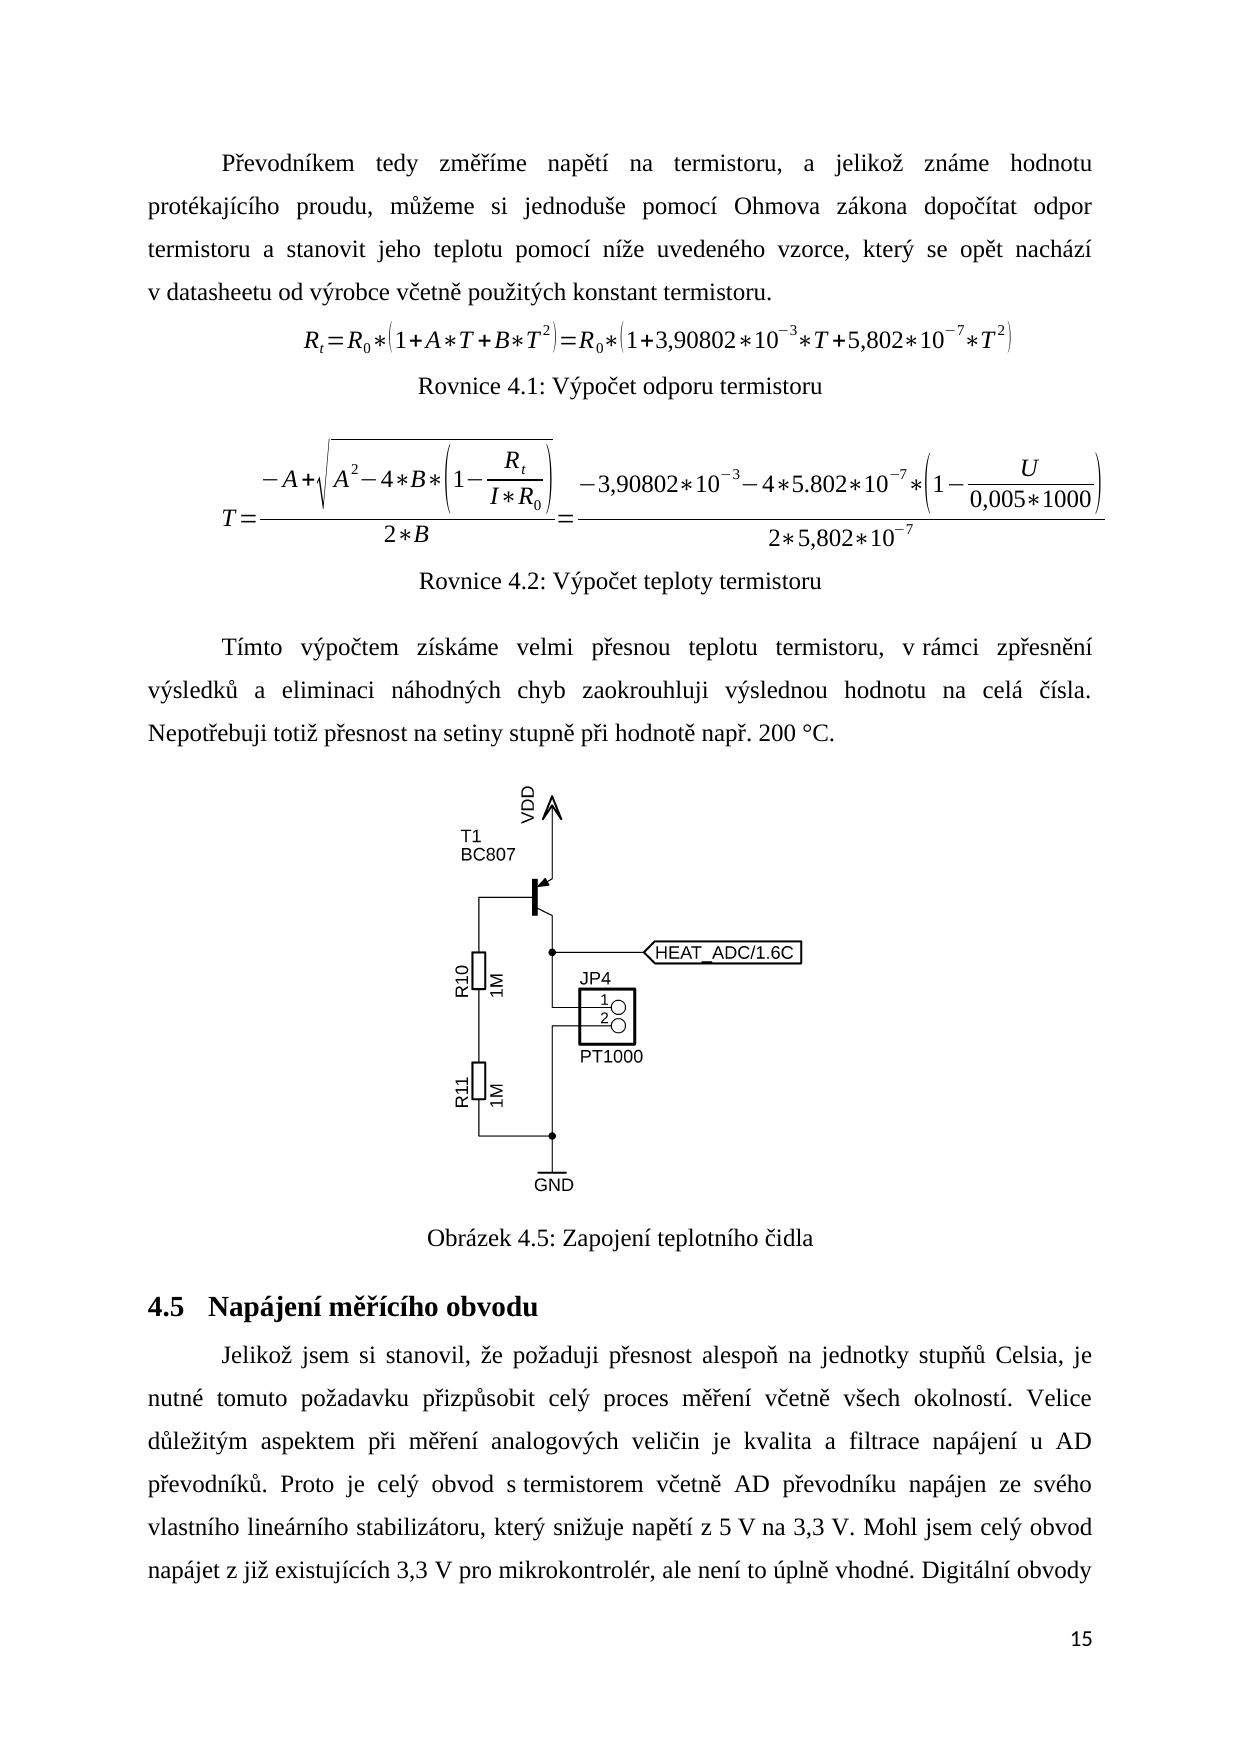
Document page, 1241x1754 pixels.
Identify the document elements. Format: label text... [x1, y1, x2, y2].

picture [422, 761, 818, 1209]
text Obrázek 4.5: Zapojení teplotního čidla [148, 1223, 1093, 1251]
subtitle Napájení měřícího obvodu [148, 1289, 1093, 1322]
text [148, 1340, 1093, 1584]
text Rovnice 4.2: Výpočet teploty termistoru [148, 566, 1093, 595]
text Převodníkem tedy změříme napětí na termistoru, a jelikož známe hodnotu protékajícího proudu, můžeme si jednoduše pomocí Ohmova zákona dopočítat odpor termistoru a stanovit jeho teplotu pomocí níže uvedeného vzorce, který se opět nachází v datasheetu od výrobce včetně použitých konstant termistoru. [148, 148, 1093, 306]
text Tímto výpočtem získáme velmi přesnou teplotu termistoru, v rámci zpřesnění výsledků a eliminaci náhodných chyb zaokrouhluji výslednou hodnotu na celá čísla. Nepotřebuji totiž přesnost na setiny stupně při hodnotě např. 200 °C. [148, 632, 1093, 747]
text Rovnice 4.1: Výpočet odporu termistoru [148, 371, 1093, 400]
